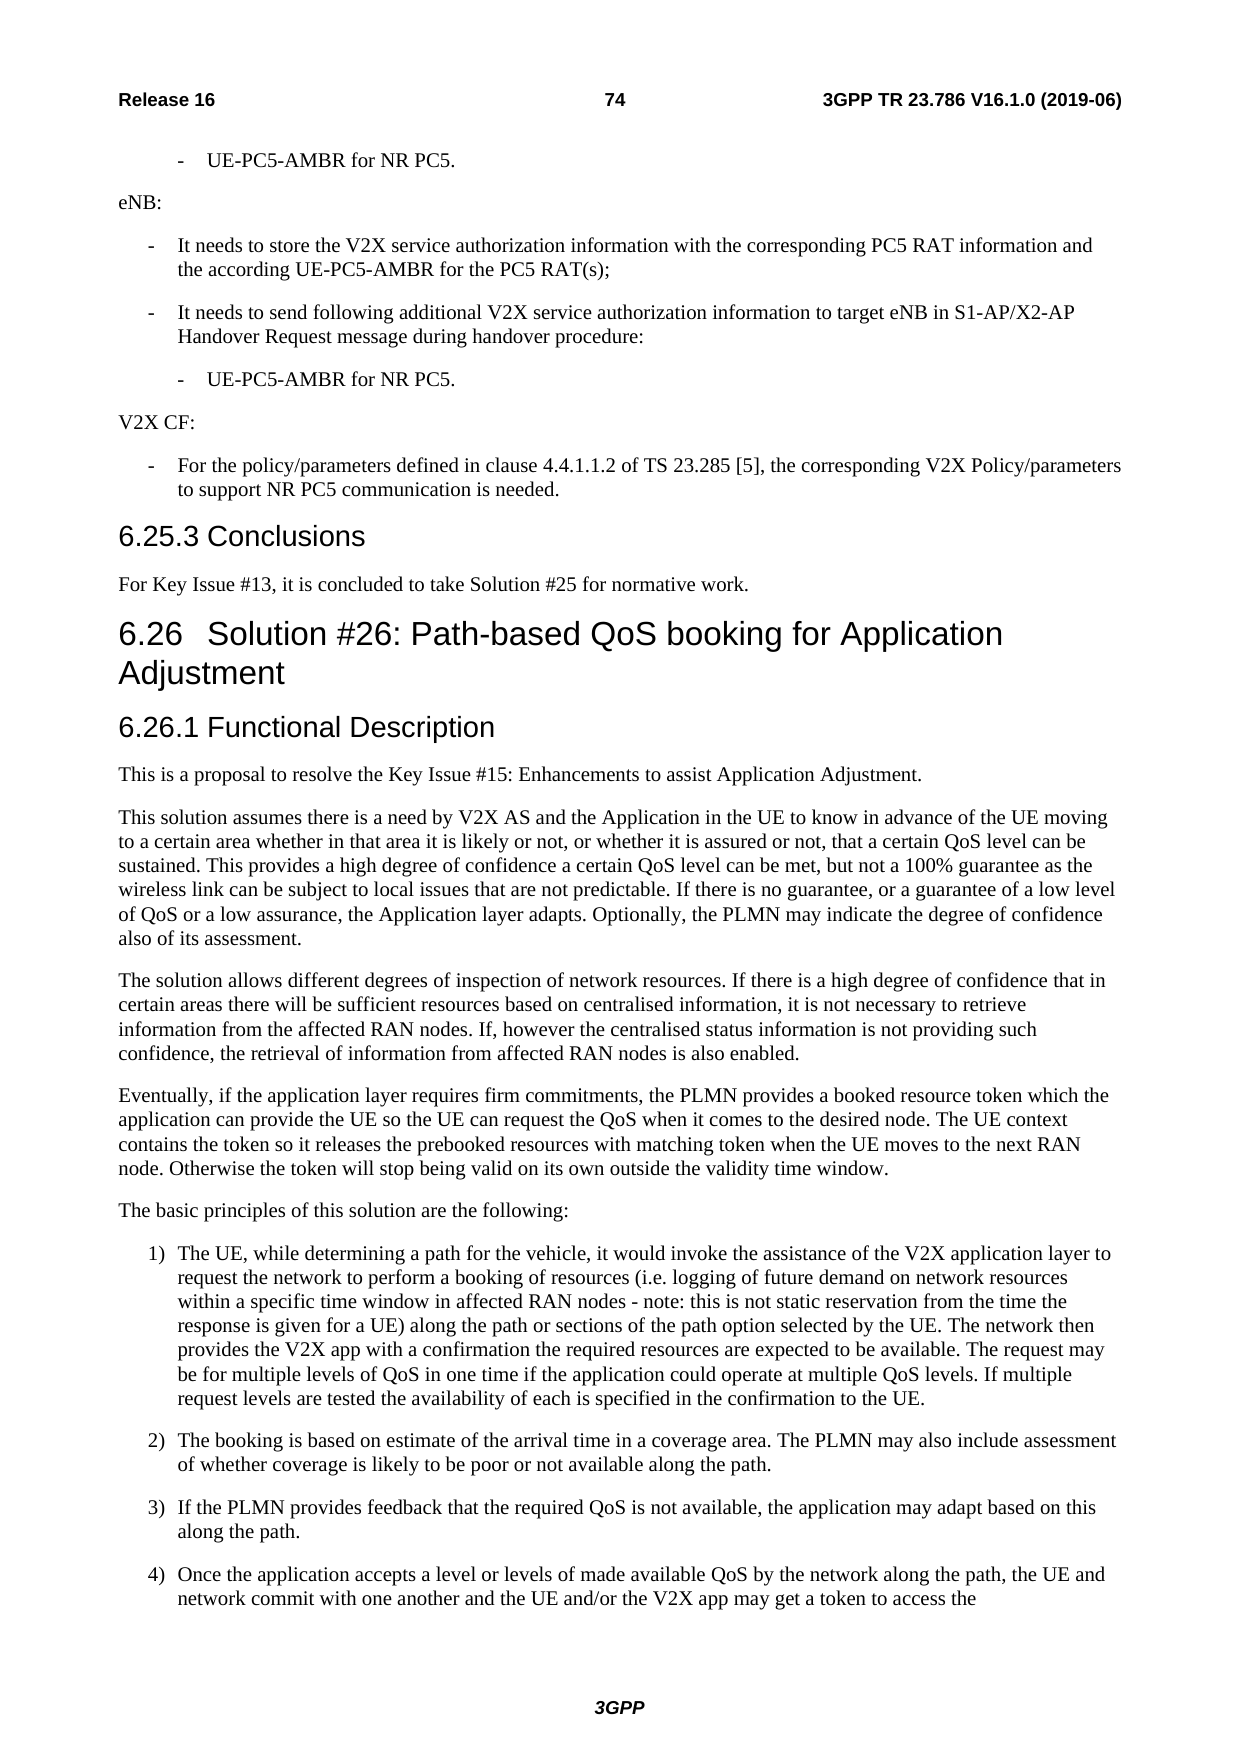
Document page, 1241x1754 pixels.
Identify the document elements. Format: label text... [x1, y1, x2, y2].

subtitle 6.26 Solution #26: Path-based QoS booking for Application Adjustment [118, 614, 1122, 691]
subtitle 6.26.1 Functional Description [118, 710, 1122, 744]
text eNB: [118, 190, 1122, 214]
text - UE-PC5-AMBR for NR PC5. [177, 367, 1122, 391]
text The basic principles of this solution are the following: [118, 1198, 1122, 1222]
text This solution assumes there is a need by V2X AS and the Application in the UE to know in advance of the UE moving to a certain area whether in that area it is likely or not, or whether it is assured or not, that a certain QoS level can be sustained. This provides a high degree of confidence a certain QoS level can be met, but not a 100% guarantee as the wireless link can be subject to local issues that are not predictable. If there is no guarantee, or a guarantee of a low level of QoS or a low assurance, the Application layer adapts. Optionally, the PLMN may indicate the degree of confidence also of its assessment. [118, 805, 1122, 949]
text The solution allows different degrees of inspection of network resources. If there is a high degree of confidence that in certain areas there will be sufficient resources based on centralised information, it is not necessary to retrieve information from the affected RAN nodes. If, however the centralised status information is not providing such confidence, the retrieval of information from affected RAN nodes is also enabled. [118, 968, 1122, 1064]
text - For the policy/parameters defined in clause 4.4.1.1.2 of TS 23.285 [5], the corresponding V2X Policy/parameters to support NR PC5 communication is needed. [148, 452, 1122, 501]
text - It needs to store the V2X service authorization information with the corresponding PC5 RAT information and the according UE-PC5-AMBR for the PC5 RAT(s); [148, 233, 1122, 281]
text - UE-PC5-AMBR for NR PC5. [177, 147, 1122, 172]
text - It needs to send following additional V2X service authorization information to target eNB in S1-AP/X2-AP Handover Request message during handover procedure: [148, 300, 1122, 348]
text 2) The booking is based on estimate of the arrival time in a coverage area. The PLMN may also include assessment of whether coverage is likely to be poor or not available along the path. [148, 1428, 1122, 1476]
text This is a proposal to resolve the Key Issue #15: Enhancements to assist Application Adjustment. [118, 762, 1122, 786]
text V2X CF: [118, 410, 1122, 434]
text Eventually, if the application layer requires firm commitments, the PLMN provides a booked resource token which the application can provide the UE so the UE can request the QoS when it comes to the desired node. The UE context contains the token so it releases the prebooked resources with matching token when the UE moves to the next RAN node. Otherwise the token will stop being valid on its own outside the validity time window. [118, 1083, 1122, 1179]
subtitle 6.25.3 Conclusions [118, 519, 1122, 553]
text For Key Issue #13, it is concluded to take Solution #25 for normative work. [118, 572, 1122, 596]
text 1) The UE, while determining a path for the vehicle, it would invoke the assistance of the V2X application layer to request the network to perform a booking of resources (i.e. logging of future demand on network resources within a specific time window in affected RAN nodes - note: this is not static reservation from the time the response is given for a UE) along the path or sections of the path option selected by the UE. The network then provides the V2X app with a confirmation the required resources are expected to be available. The request may be for multiple levels of QoS in one time if the application could operate at multiple QoS levels. If multiple request levels are tested the availability of each is specified in the confirmation to the UE. [148, 1241, 1122, 1409]
text 3) If the PLMN provides feedback that the required QoS is not available, the application may adapt based on this along the path. [148, 1495, 1122, 1543]
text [148, 1562, 1122, 1610]
